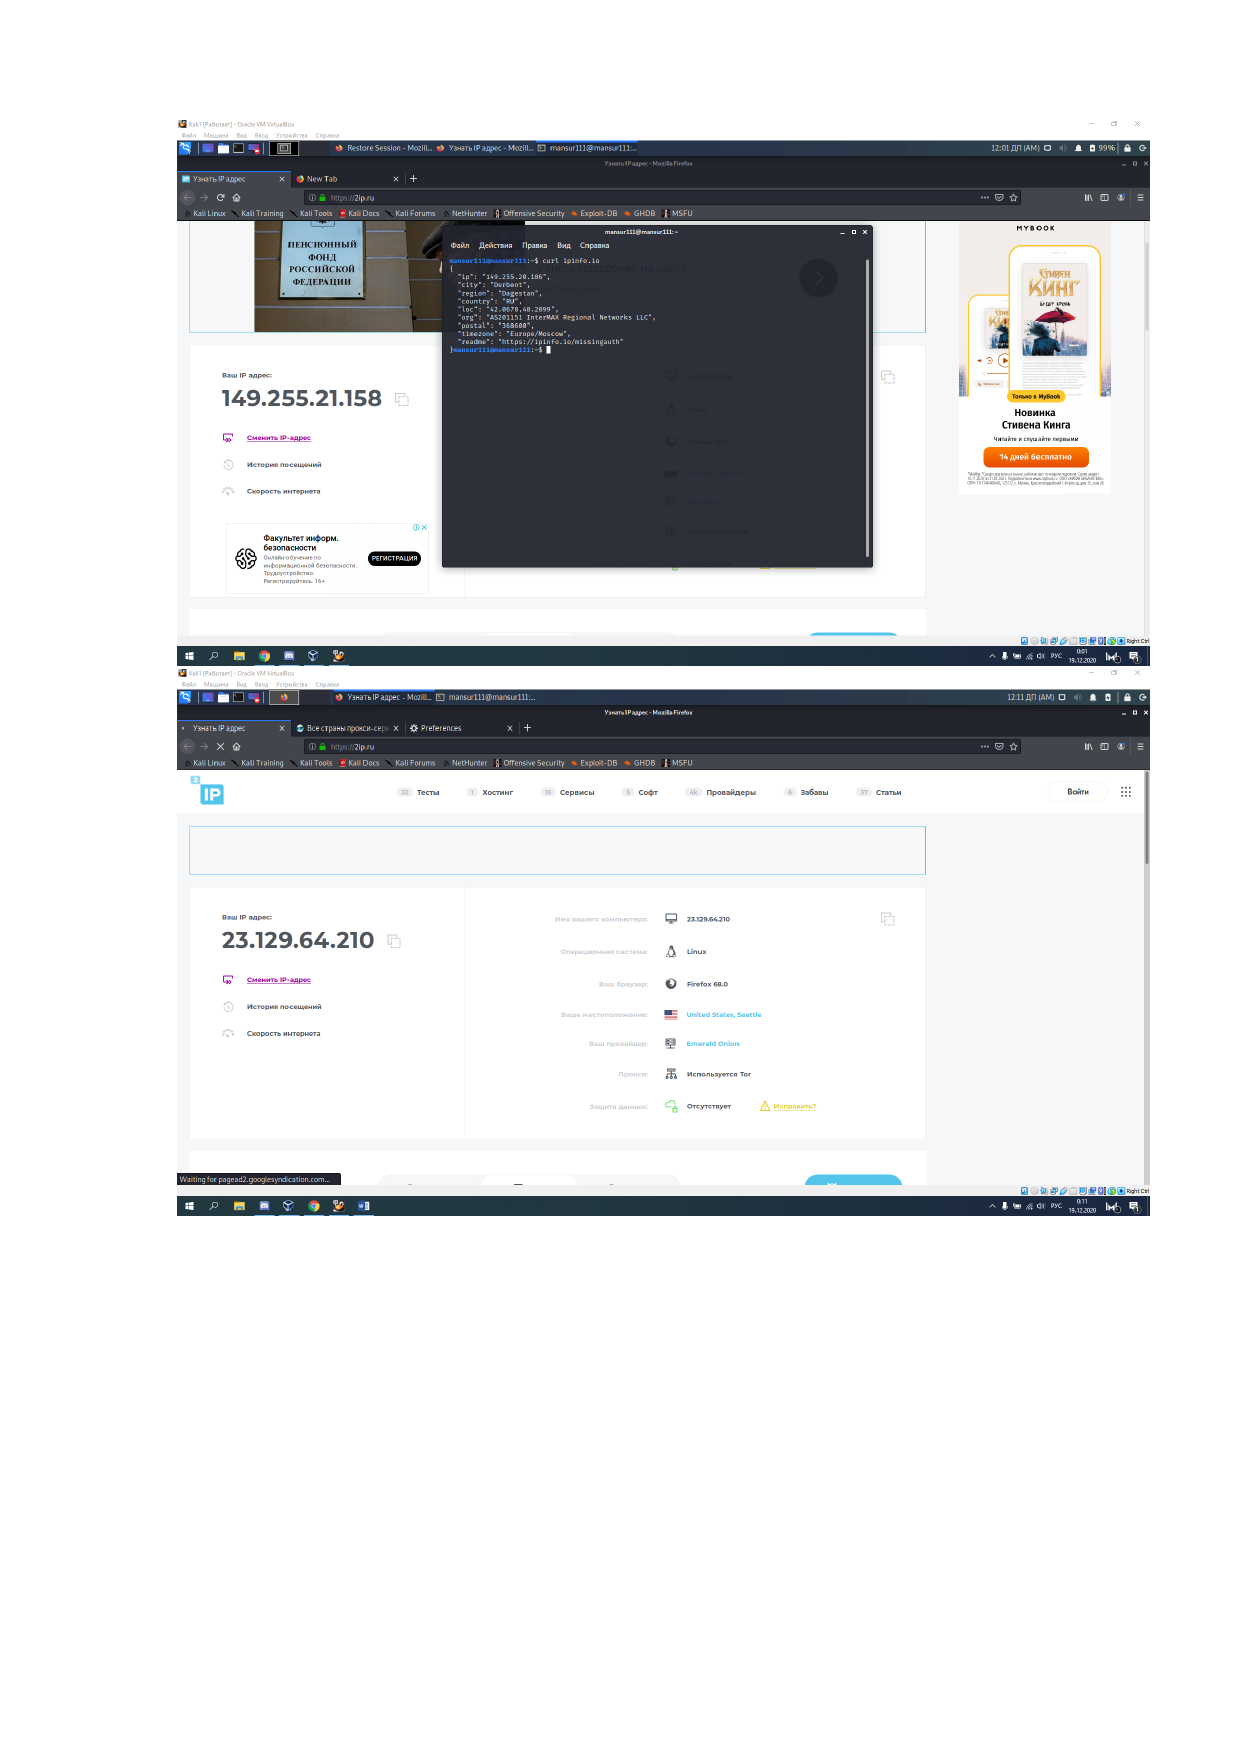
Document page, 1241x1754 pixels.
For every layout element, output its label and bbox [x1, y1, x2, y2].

picture [177, 667, 1150, 1216]
picture [177, 118, 1150, 666]
